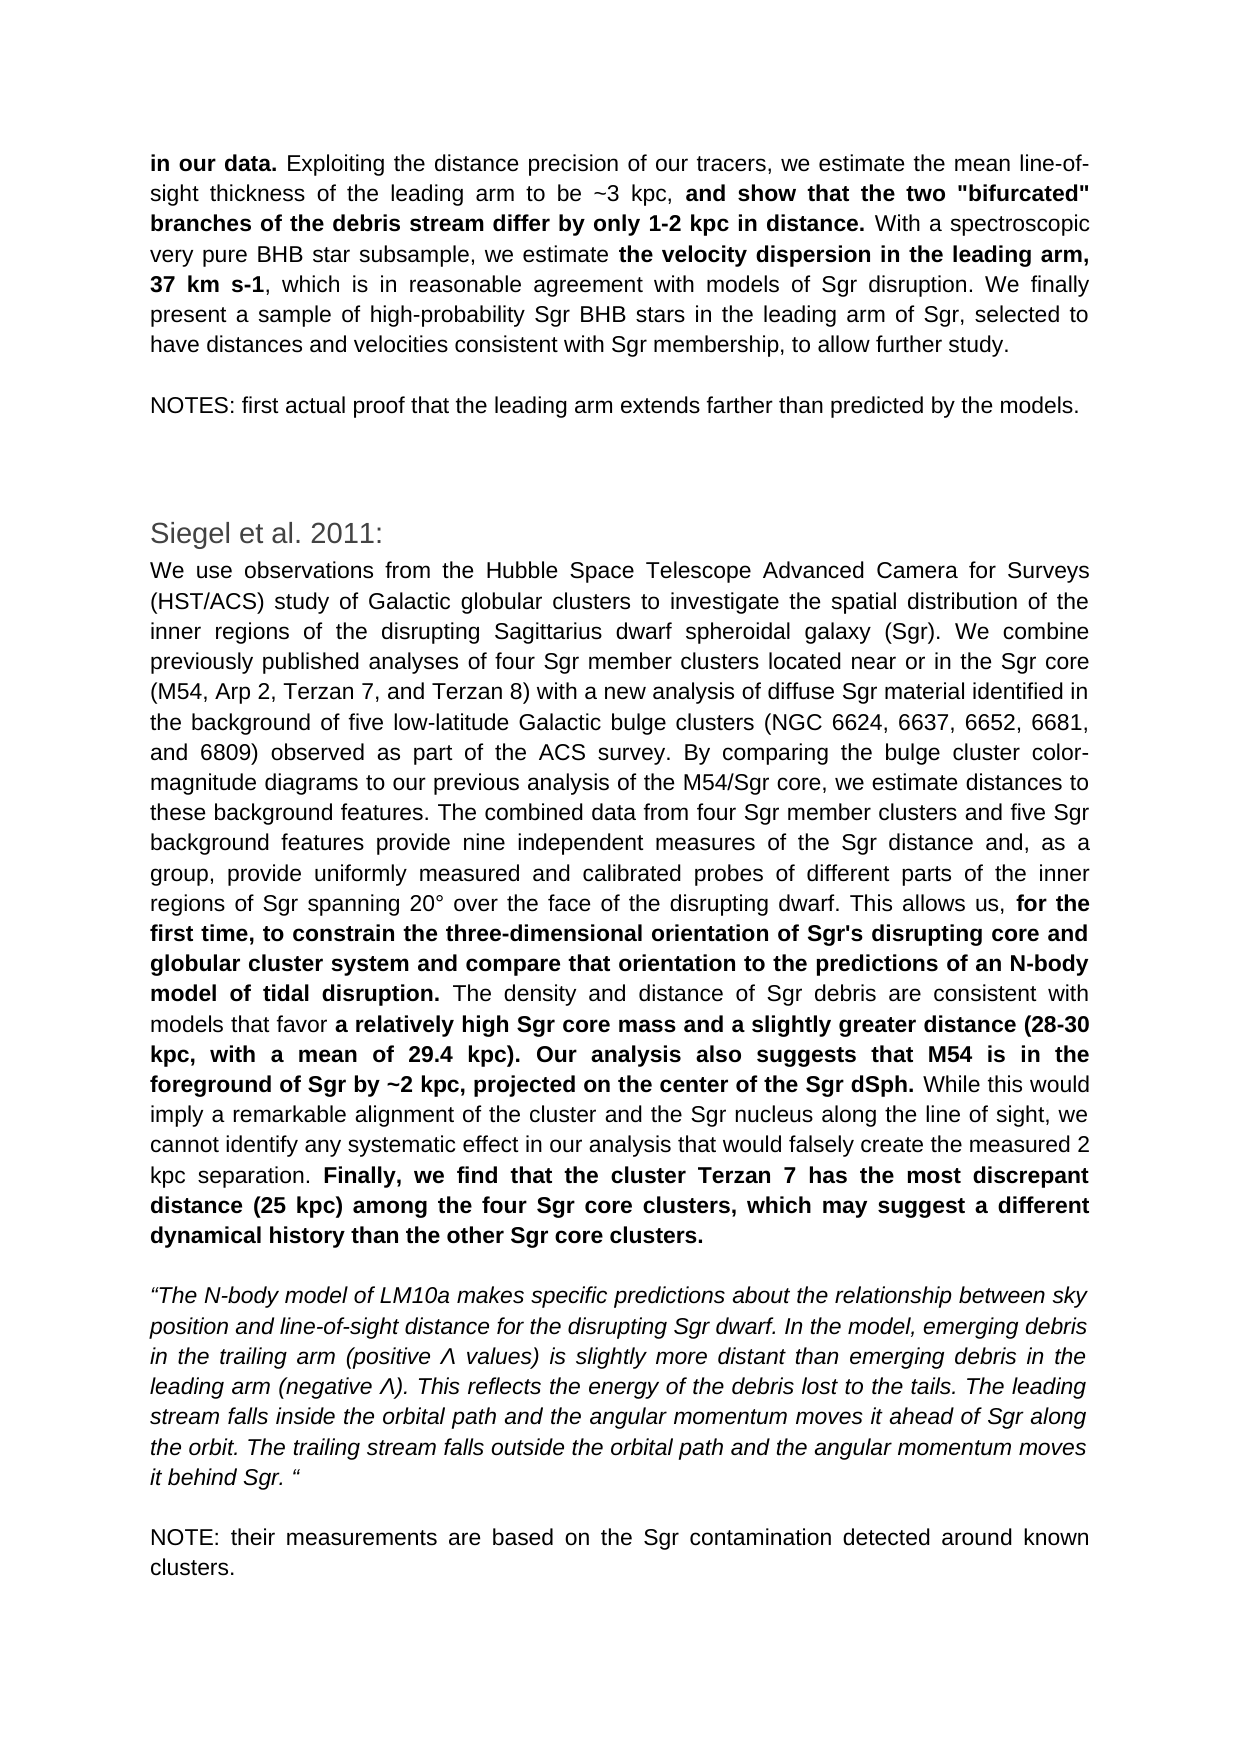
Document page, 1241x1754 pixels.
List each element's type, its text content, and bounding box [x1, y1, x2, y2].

subtitle Siegel et al. 2011: [150, 516, 1090, 549]
text We use observations from the Hubble Space Telescope Advanced Camera for Surveys (HST/ACS) study of Galactic globular clusters to investigate the spatial distribution of the inner regions of the disrupting Sagittarius dwarf spheroidal galaxy (Sgr). We combine previously published analyses of four Sgr member clusters located near or in the Sgr core (M54, Arp 2, Terzan 7, and Terzan 8) with a new analysis of diffuse Sgr material identified in the background of five low-latitude Galactic bulge clusters (NGC 6624, 6637, 6652, 6681, and 6809) observed as part of the ACS survey. By comparing the bulge cluster color-magnitude diagrams to our previous analysis of the M54/Sgr core, we estimate distances to these background features. The combined data from four Sgr member clusters and five Sgr background features provide nine independent measures of the Sgr distance and, as a group, provide uniformly measured and calibrated probes of different parts of the inner regions of Sgr spanning 20° over the face of the disrupting dwarf. This allows us, for the first time, to constrain the three-dimensional orientation of Sgr's disrupting core and globular cluster system and compare that orientation to the predictions of an N-body model of tidal disruption. The density and distance of Sgr debris are consistent with models that favor a relatively high Sgr core mass and a slightly greater distance (28-30 kpc, with a mean of 29.4 kpc). Our analysis also suggests that M54 is in the foreground of Sgr by ~2 kpc, projected on the center of the Sgr dSph. While this would imply a remarkable alignment of the cluster and the Sgr nucleus along the line of sight, we cannot identify any systematic effect in our analysis that would falsely create the measured 2 kpc separation. Finally, we find that the cluster Terzan 7 has the most discrepant distance (25 kpc) among the four Sgr core clusters, which may suggest a different dynamical history than the other Sgr core clusters. [150, 557, 1090, 1248]
text “The N-body model of LM10a makes specific predictions about the relationship between sky position and line-of-sight distance for the disrupting Sgr dwarf. In the model, emerging debris in the trailing arm (positive Λ values) is slightly more distant than emerging debris in the leading arm (negative Λ). This reflects the energy of the debris lost to the tails. The leading stream falls inside the orbital path and the angular momentum moves it ahead of Sgr along the orbit. The trailing stream falls outside the orbital path and the angular momentum moves it behind Sgr. “ [150, 1282, 1090, 1490]
text NOTES: first actual proof that the leading arm extends farther than predicted by the models. [150, 392, 1090, 418]
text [150, 150, 1090, 358]
text NOTE: their measurements are based on the Sgr contamination detected around known clusters. [150, 1524, 1090, 1581]
